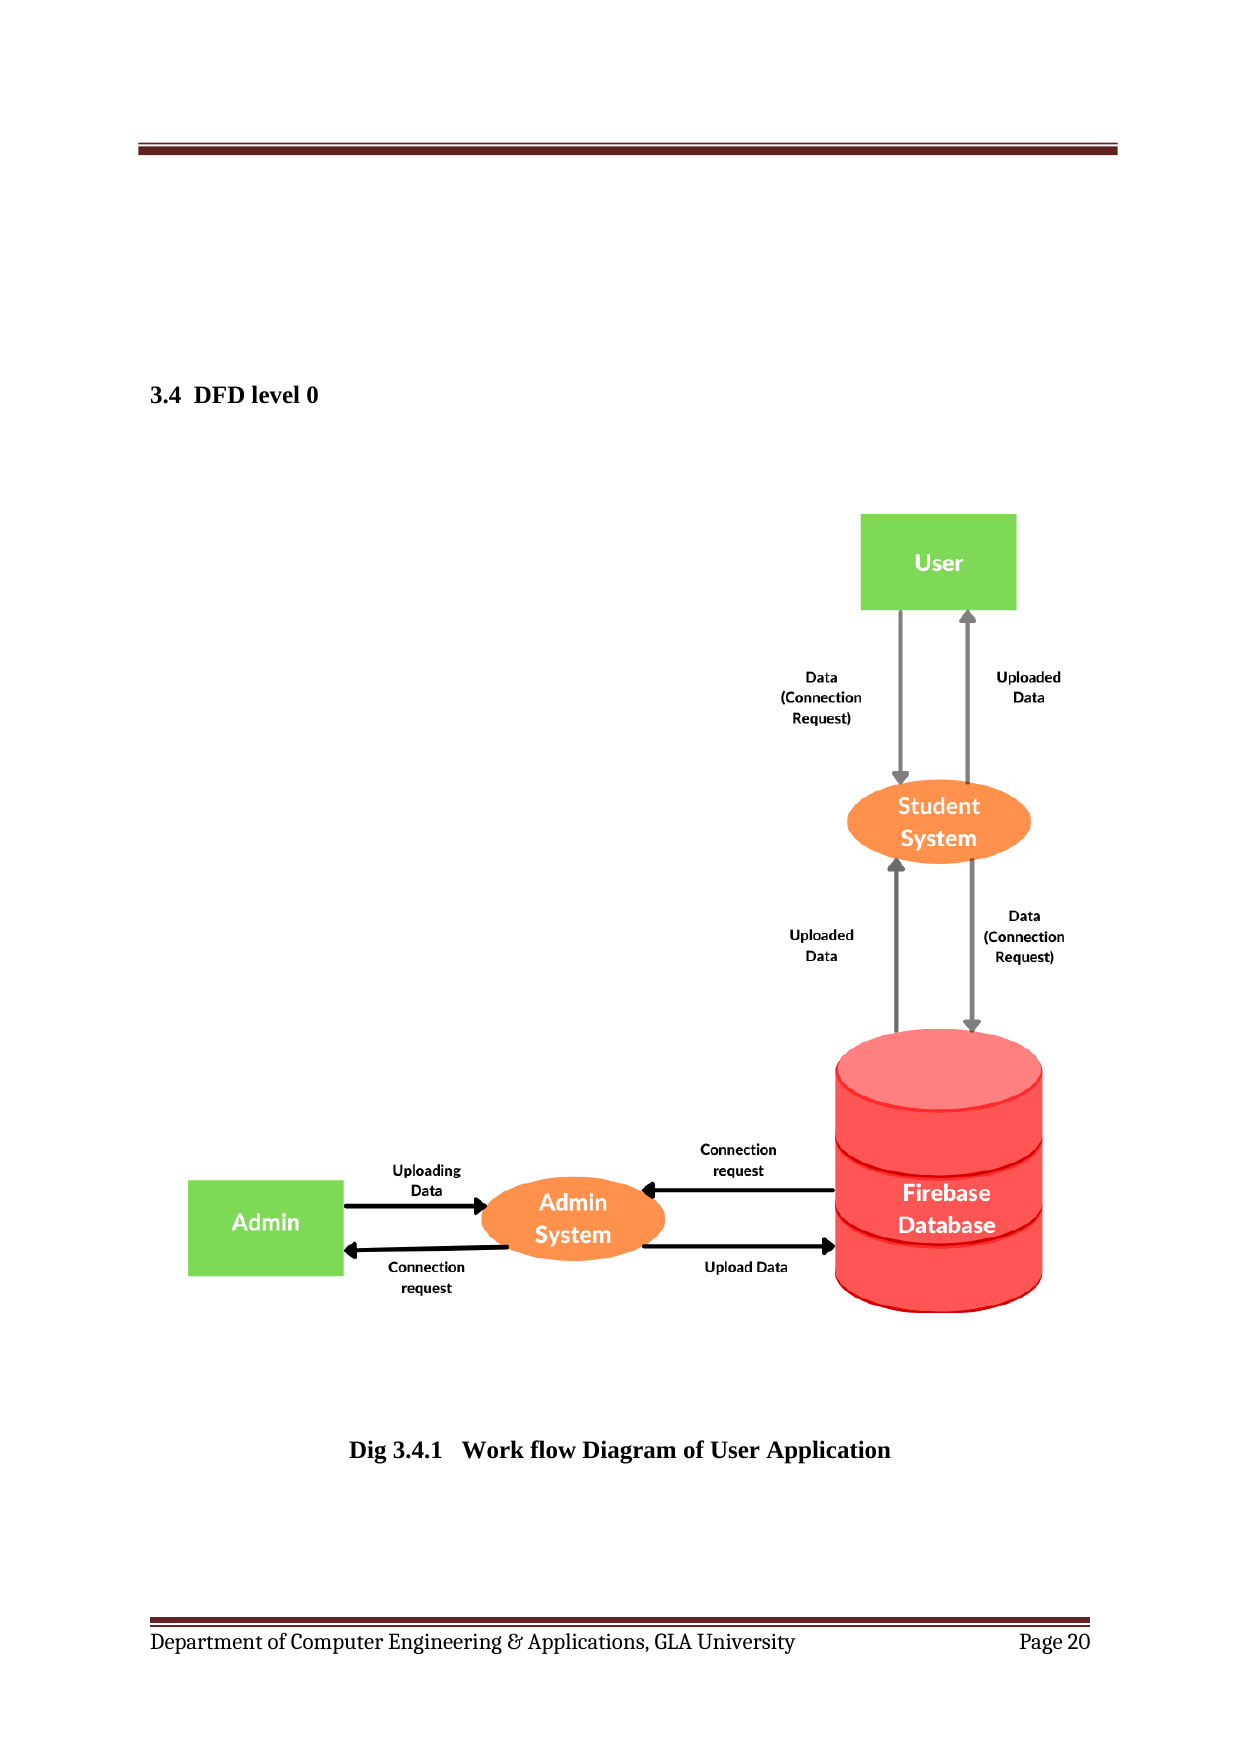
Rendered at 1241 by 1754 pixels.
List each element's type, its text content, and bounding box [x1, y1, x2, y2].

text 3.4 DFD level 0 [150, 380, 1090, 409]
picture [150, 466, 1091, 1407]
text Dig 3.4.1 Work flow Diagram of User Application [150, 1436, 1090, 1464]
